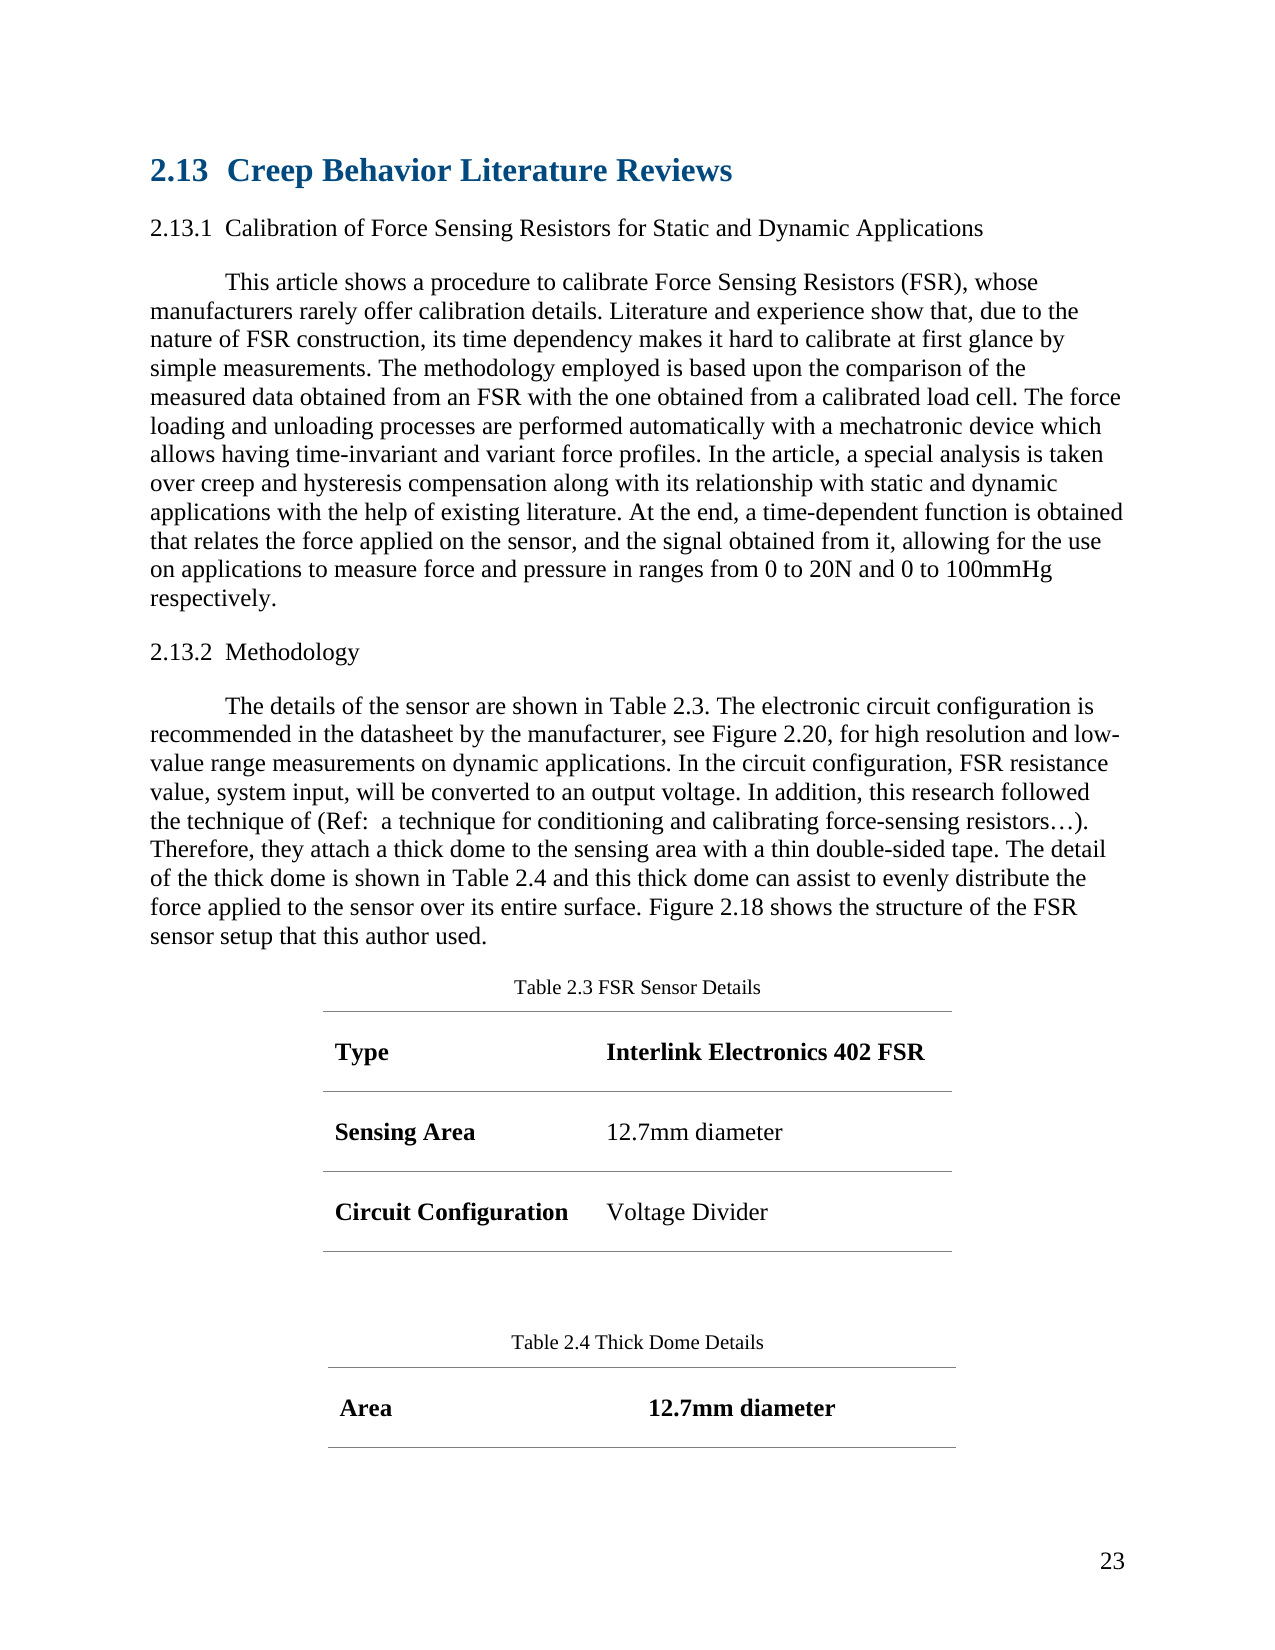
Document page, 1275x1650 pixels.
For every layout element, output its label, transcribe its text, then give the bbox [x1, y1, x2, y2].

table_header Type [323, 1012, 595, 1091]
subtitle Creep Behavior Literature Reviews [150, 150, 1125, 188]
table_cell Circuit Configuration [323, 1172, 595, 1251]
subtitle Methodology [150, 637, 1125, 666]
text Table 2.3 FSR Sensor Details [150, 974, 1125, 999]
table_cell Voltage Divider [595, 1172, 952, 1251]
text This article shows a procedure to calibrate Force Sensing Resistors (FSR), whose manufacturers rarely offer calibration details. Literature and experience show that, due to the nature of FSR construction, its time dependency makes it hard to calibrate at first glance by simple measurements. The methodology employed is based upon the comparison of the measured data obtained from an FSR with the one obtained from a calibrated load cell. The force loading and unloading processes are performed automatically with a mechatronic device which allows having time-invariant and variant force profiles. In the article, a special analysis is taken over creep and hysteresis compensation along with its relationship with static and dynamic applications with the help of existing literature. At the end, a time-dependent function is obtained that relates the force applied on the sensor, and the signal obtained from it, allowing for the use on applications to measure force and pressure in ranges from 0 to 20N and 0 to 100mmHg respectively. [150, 267, 1125, 612]
table_header Interlink Electronics 402 FSR [595, 1012, 952, 1091]
table_header Area [328, 1368, 637, 1447]
table_cell 12.7mm diameter [595, 1092, 952, 1171]
table_cell Sensing Area [323, 1092, 595, 1171]
table_header 12.7mm diameter [637, 1368, 956, 1447]
subtitle Calibration of Force Sensing Resistors for Static and Dynamic Applications [150, 213, 1125, 242]
text Table 2.4 Thick Dome Details [150, 1330, 1125, 1354]
